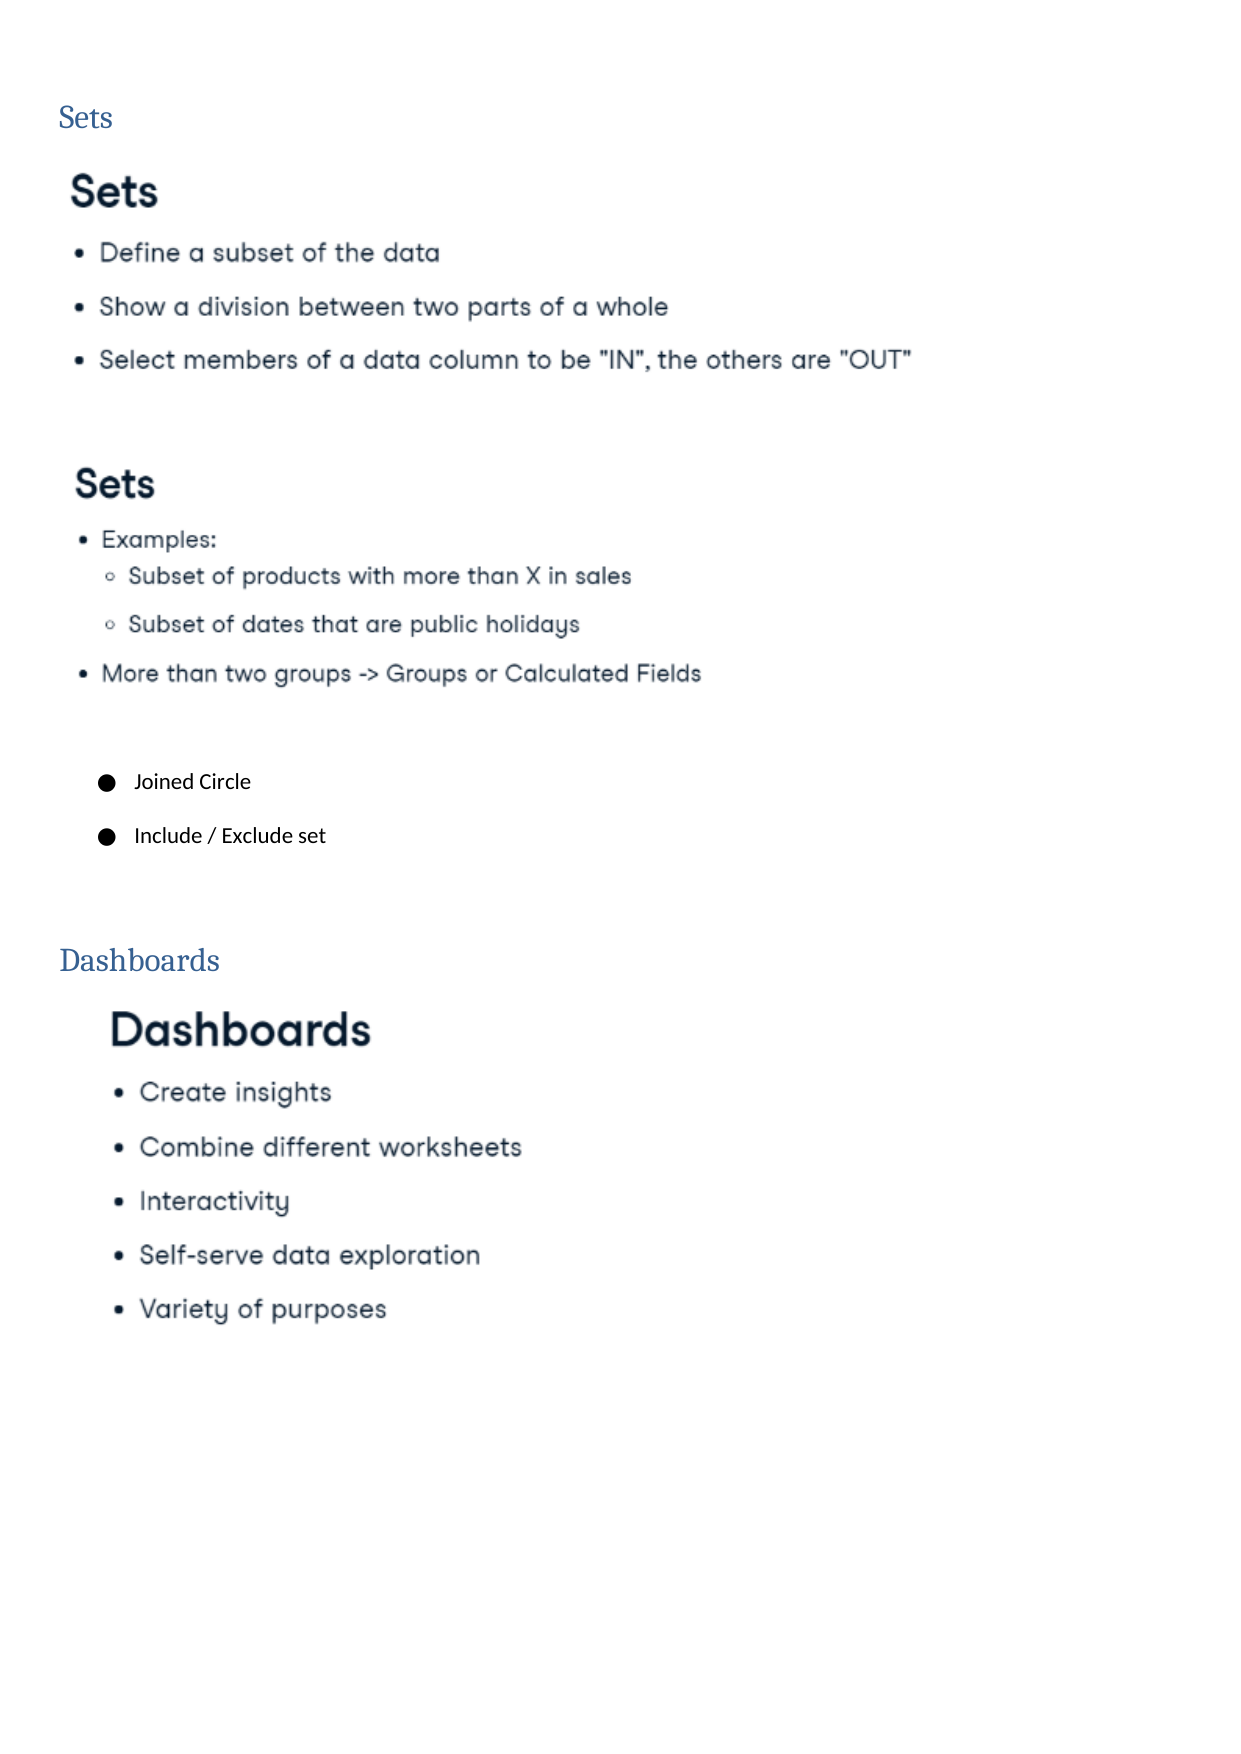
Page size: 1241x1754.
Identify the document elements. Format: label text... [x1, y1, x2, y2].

subtitle Dashboards [59, 941, 1167, 980]
picture [59, 142, 974, 438]
list Include / Exclude set [97, 809, 1167, 856]
picture [59, 462, 734, 731]
picture [96, 985, 564, 1409]
subtitle Sets [59, 99, 1167, 137]
list Joined Circle [97, 755, 1167, 802]
